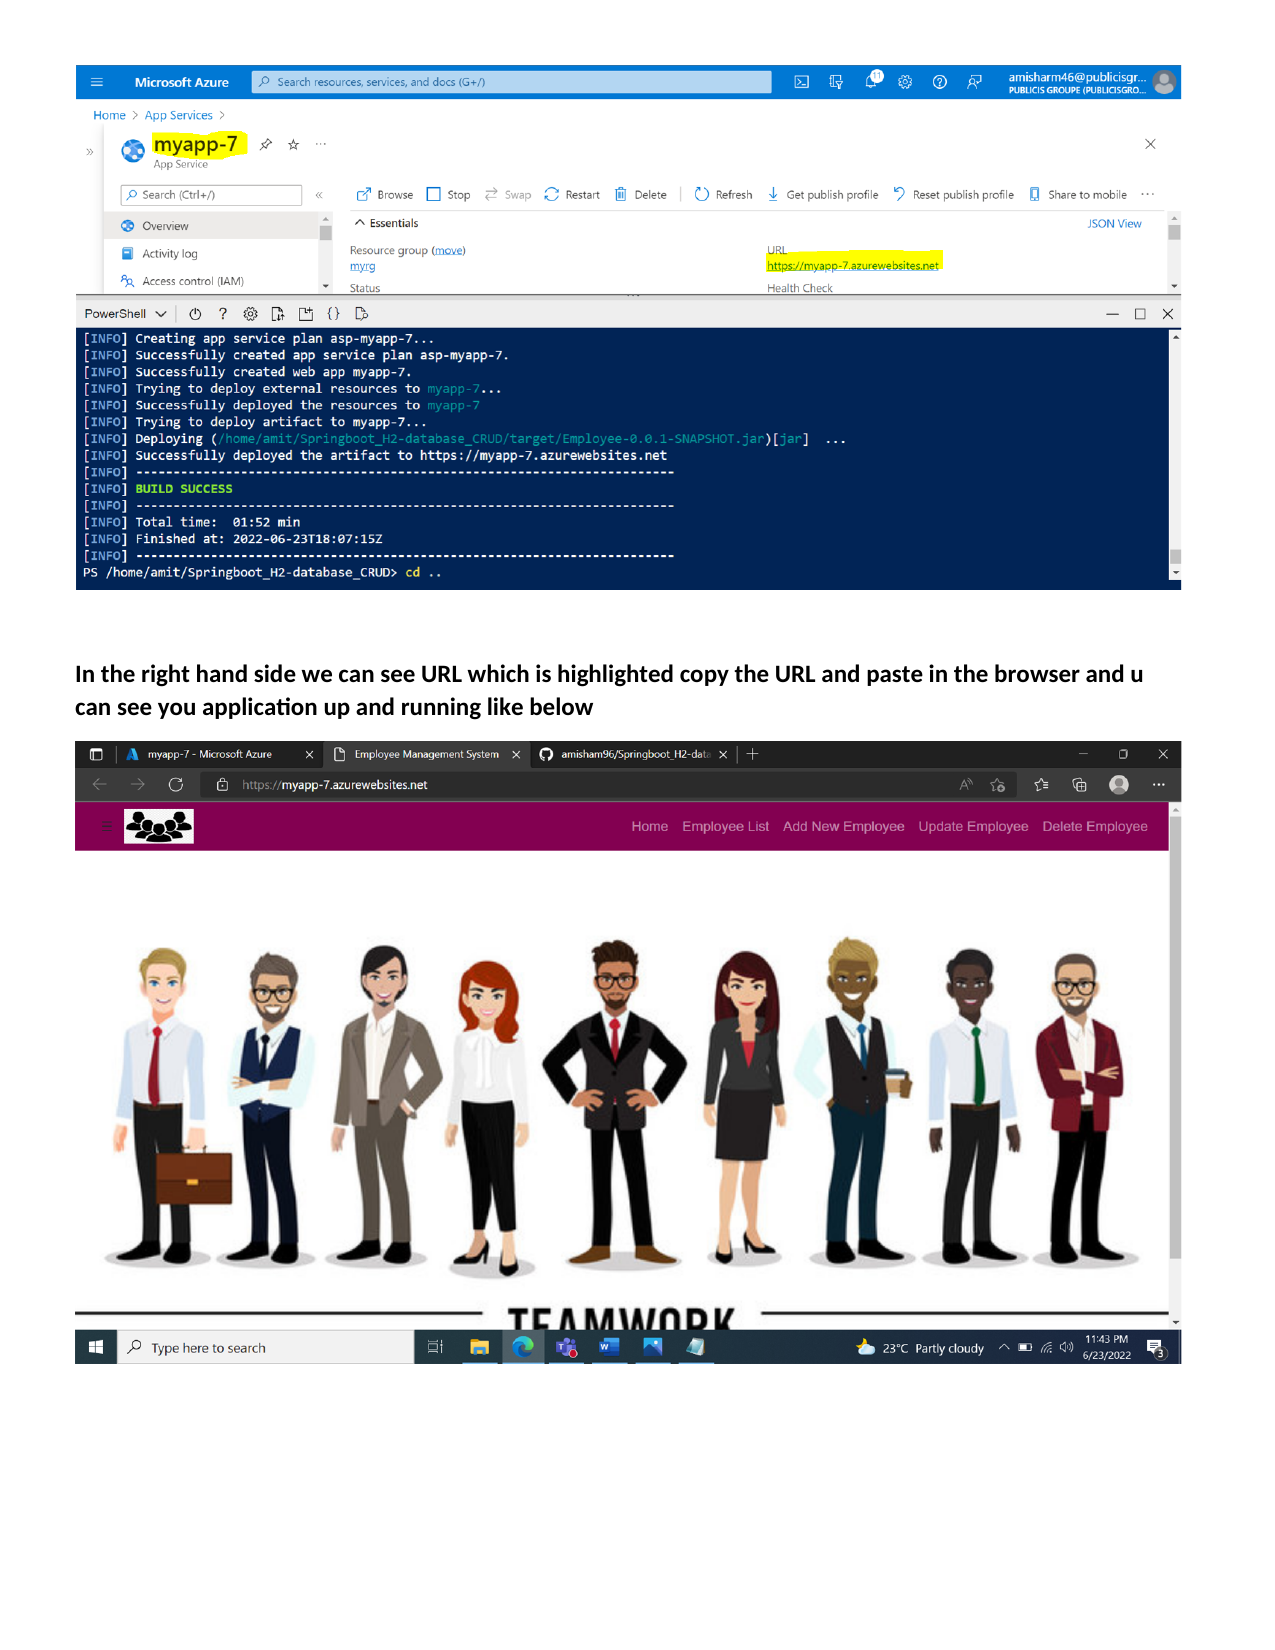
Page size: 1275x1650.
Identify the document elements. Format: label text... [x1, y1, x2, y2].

text In the right hand side we can see URL which is highlighted copy the URL and paste in the browser and u can see you application up and running like below [75, 658, 1181, 722]
picture [75, 65, 1182, 590]
picture [75, 741, 1182, 1366]
